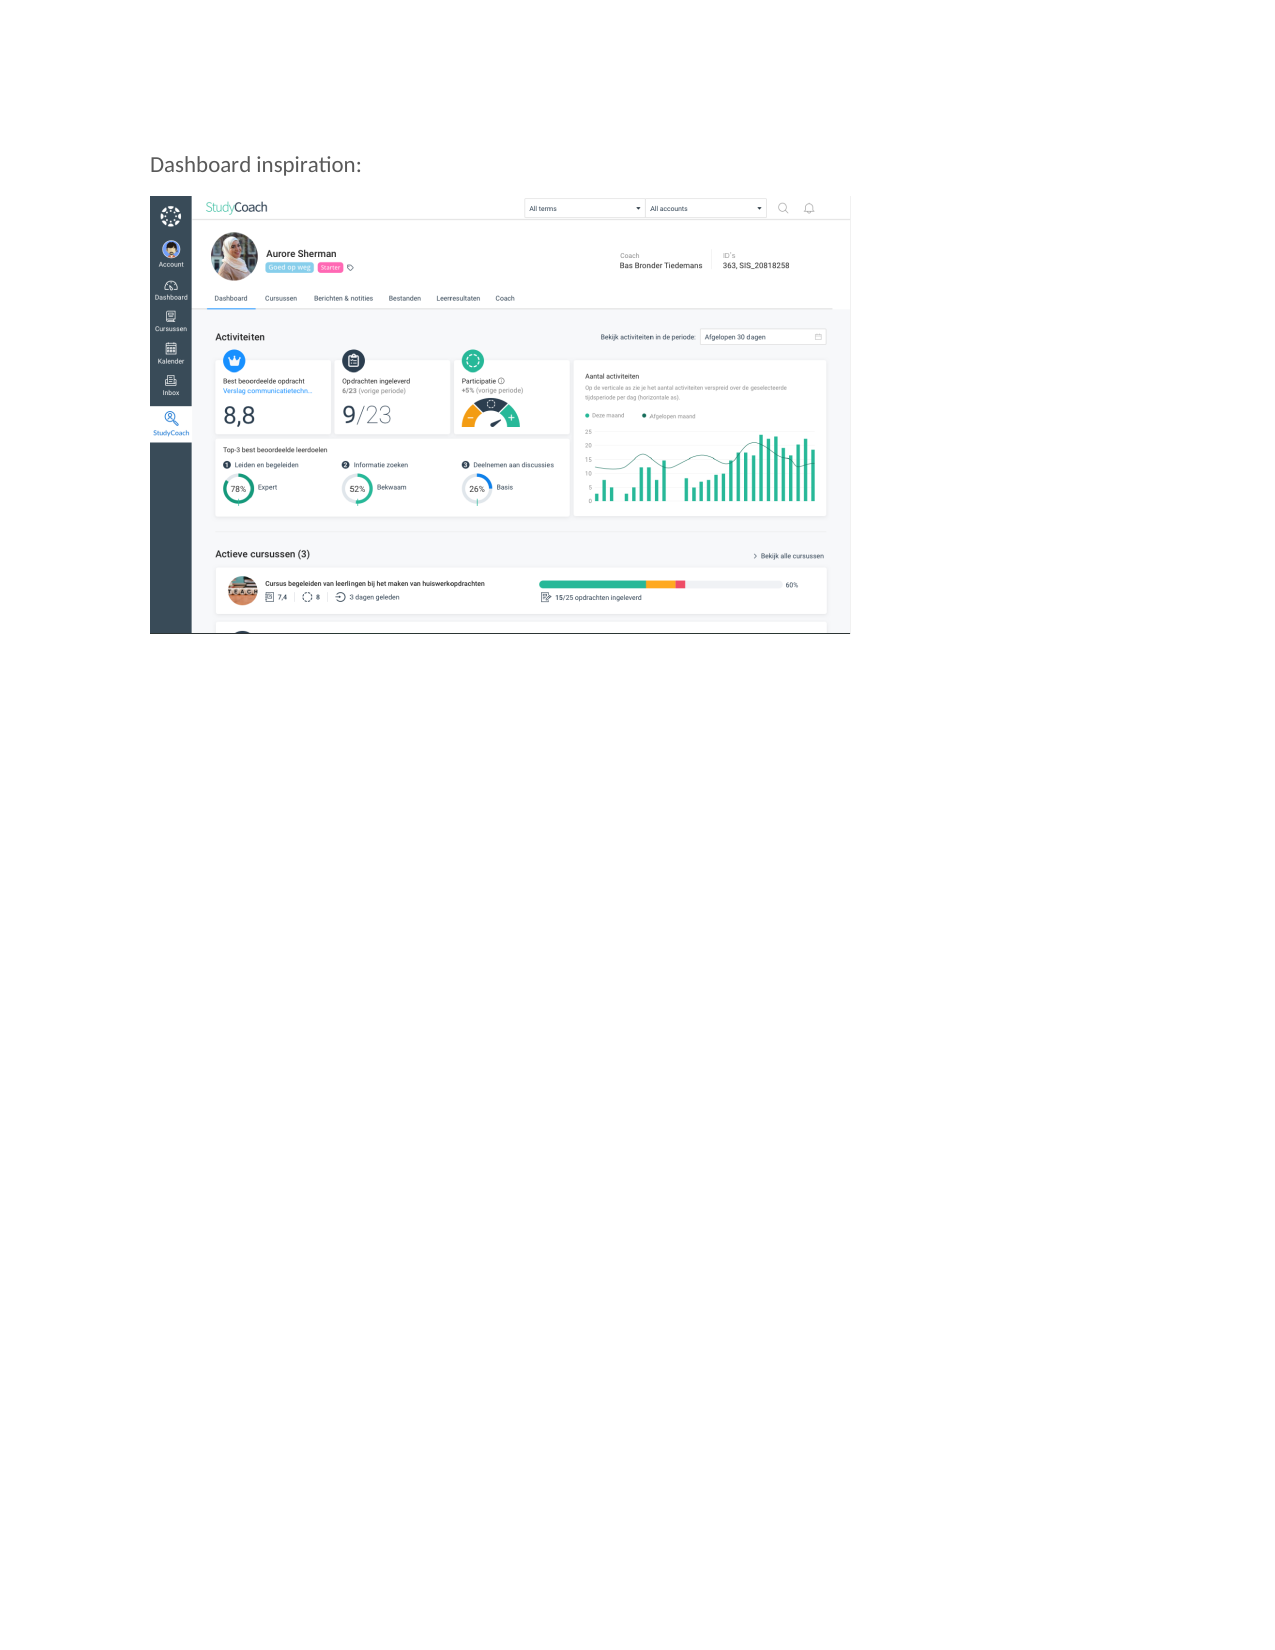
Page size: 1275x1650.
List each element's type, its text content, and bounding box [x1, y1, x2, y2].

text Dashboard inspiration: [150, 150, 1125, 178]
picture [150, 196, 851, 634]
